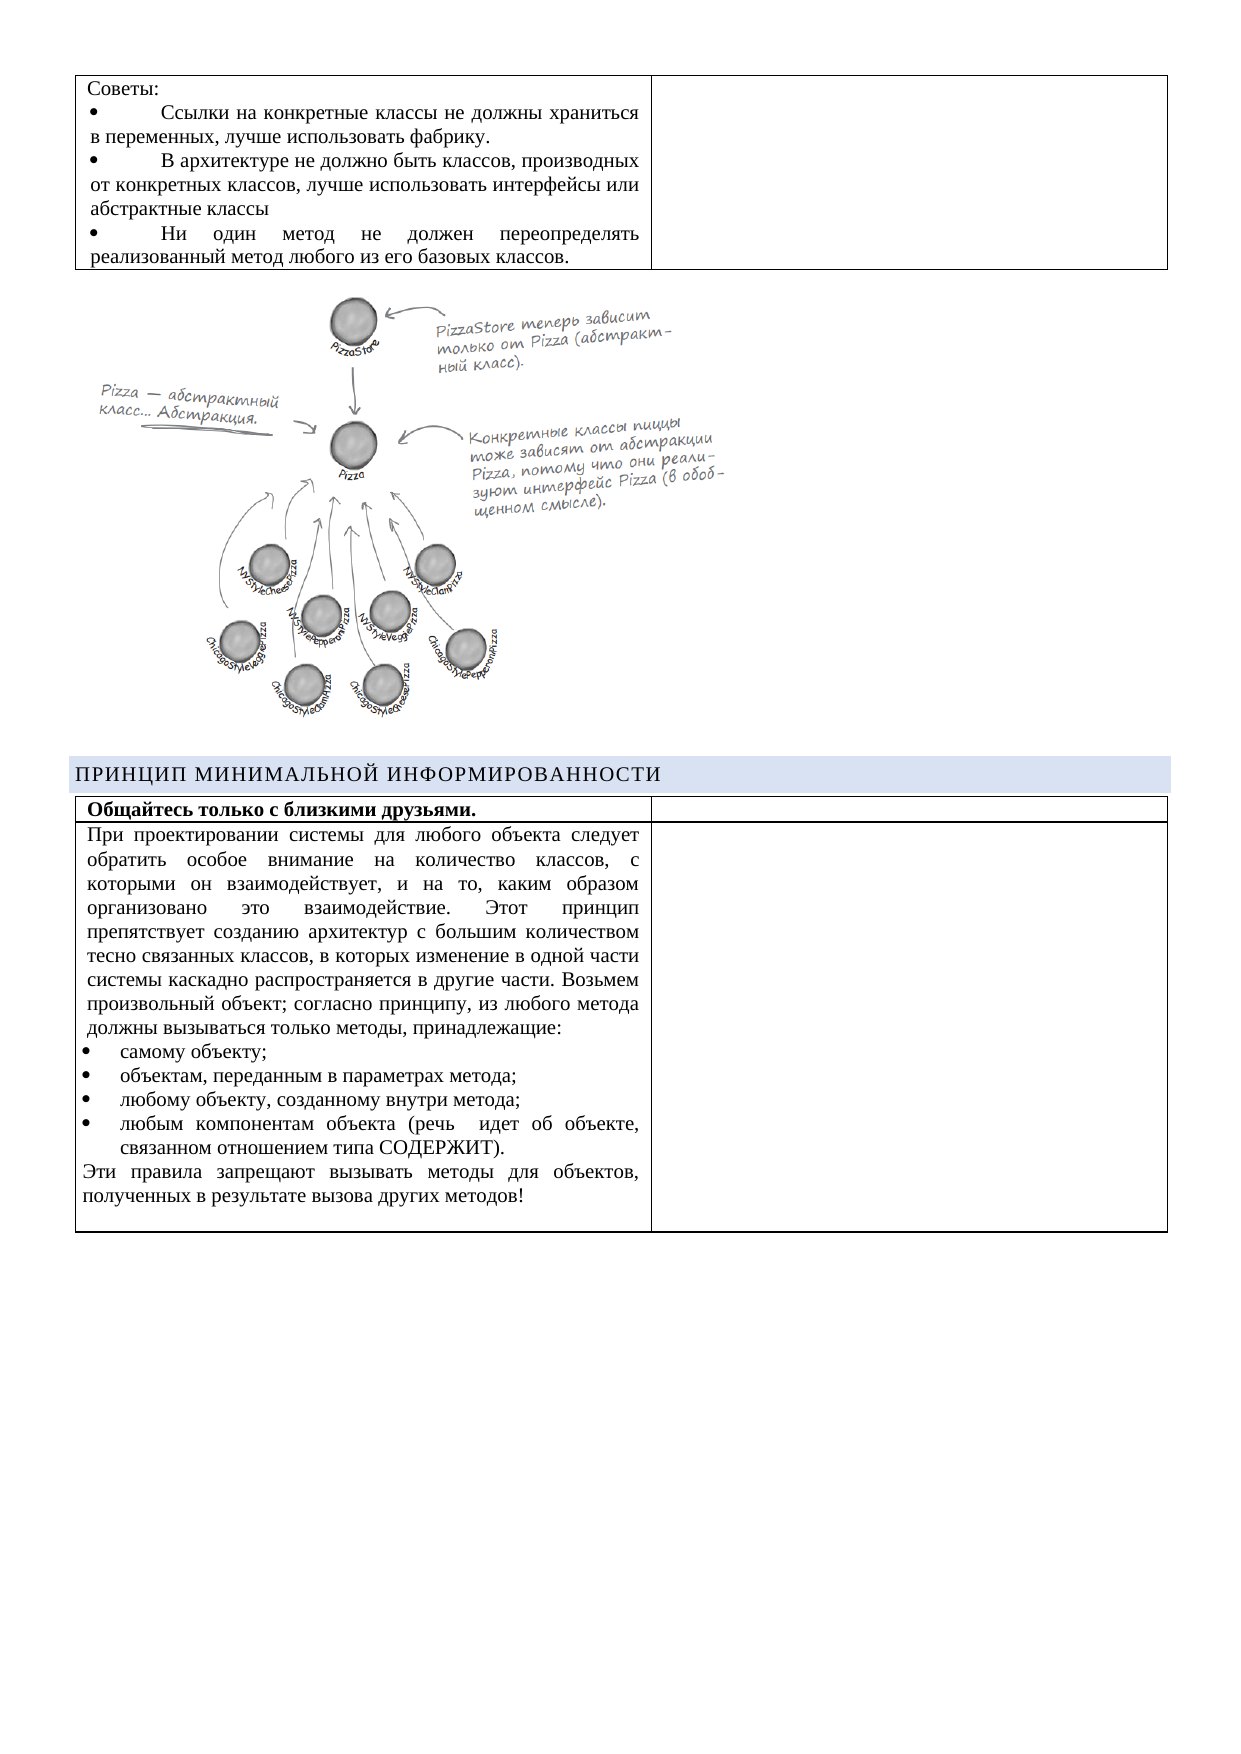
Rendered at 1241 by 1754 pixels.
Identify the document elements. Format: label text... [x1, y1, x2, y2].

table_cell [652, 823, 1167, 1231]
table_cell [652, 76, 1167, 268]
picture [75, 280, 740, 732]
table_cell Советы: Ссылки на конкретные классы не должны храниться в переменных, лучше использовать фабрику. В архитектуре не должно быть классов, производных от конкретных классов, лучше использовать интерфейсы или абстрактные классы Ни один метод не должен переопределять реализованный метод любого из его базовых классов. [76, 76, 651, 268]
table_cell При проектировании системы для любого объекта следует обратить особое внимание на количество классов, с которыми он взаимодействует, и на то, каким образом организовано это взаимодействие. Этот принцип препятствует созданию архитектур с большим количеством тесно связанных классов, в которых изменение в одной части системы каскадно распространяется в другие части. Возьмем произвольный объект; согласно принципу, из любого метода должны вызываться только методы, принадлежащие: самому объекту; объектам, переданным в параметрах метода; любому объекту, созданному внутри метода; любым компонентам объекта (речь идет об объекте, связанном отношением типа СОДЕРЖИТ). Эти правила запрещают вызывать методы для объектов, полученных в результате вызова других методов! [76, 823, 651, 1231]
table_header Общайтесь только с близкими друзьями. [76, 797, 651, 821]
subtitle Принцип минимальной информированности [75, 763, 1165, 786]
table_header [652, 797, 1167, 821]
